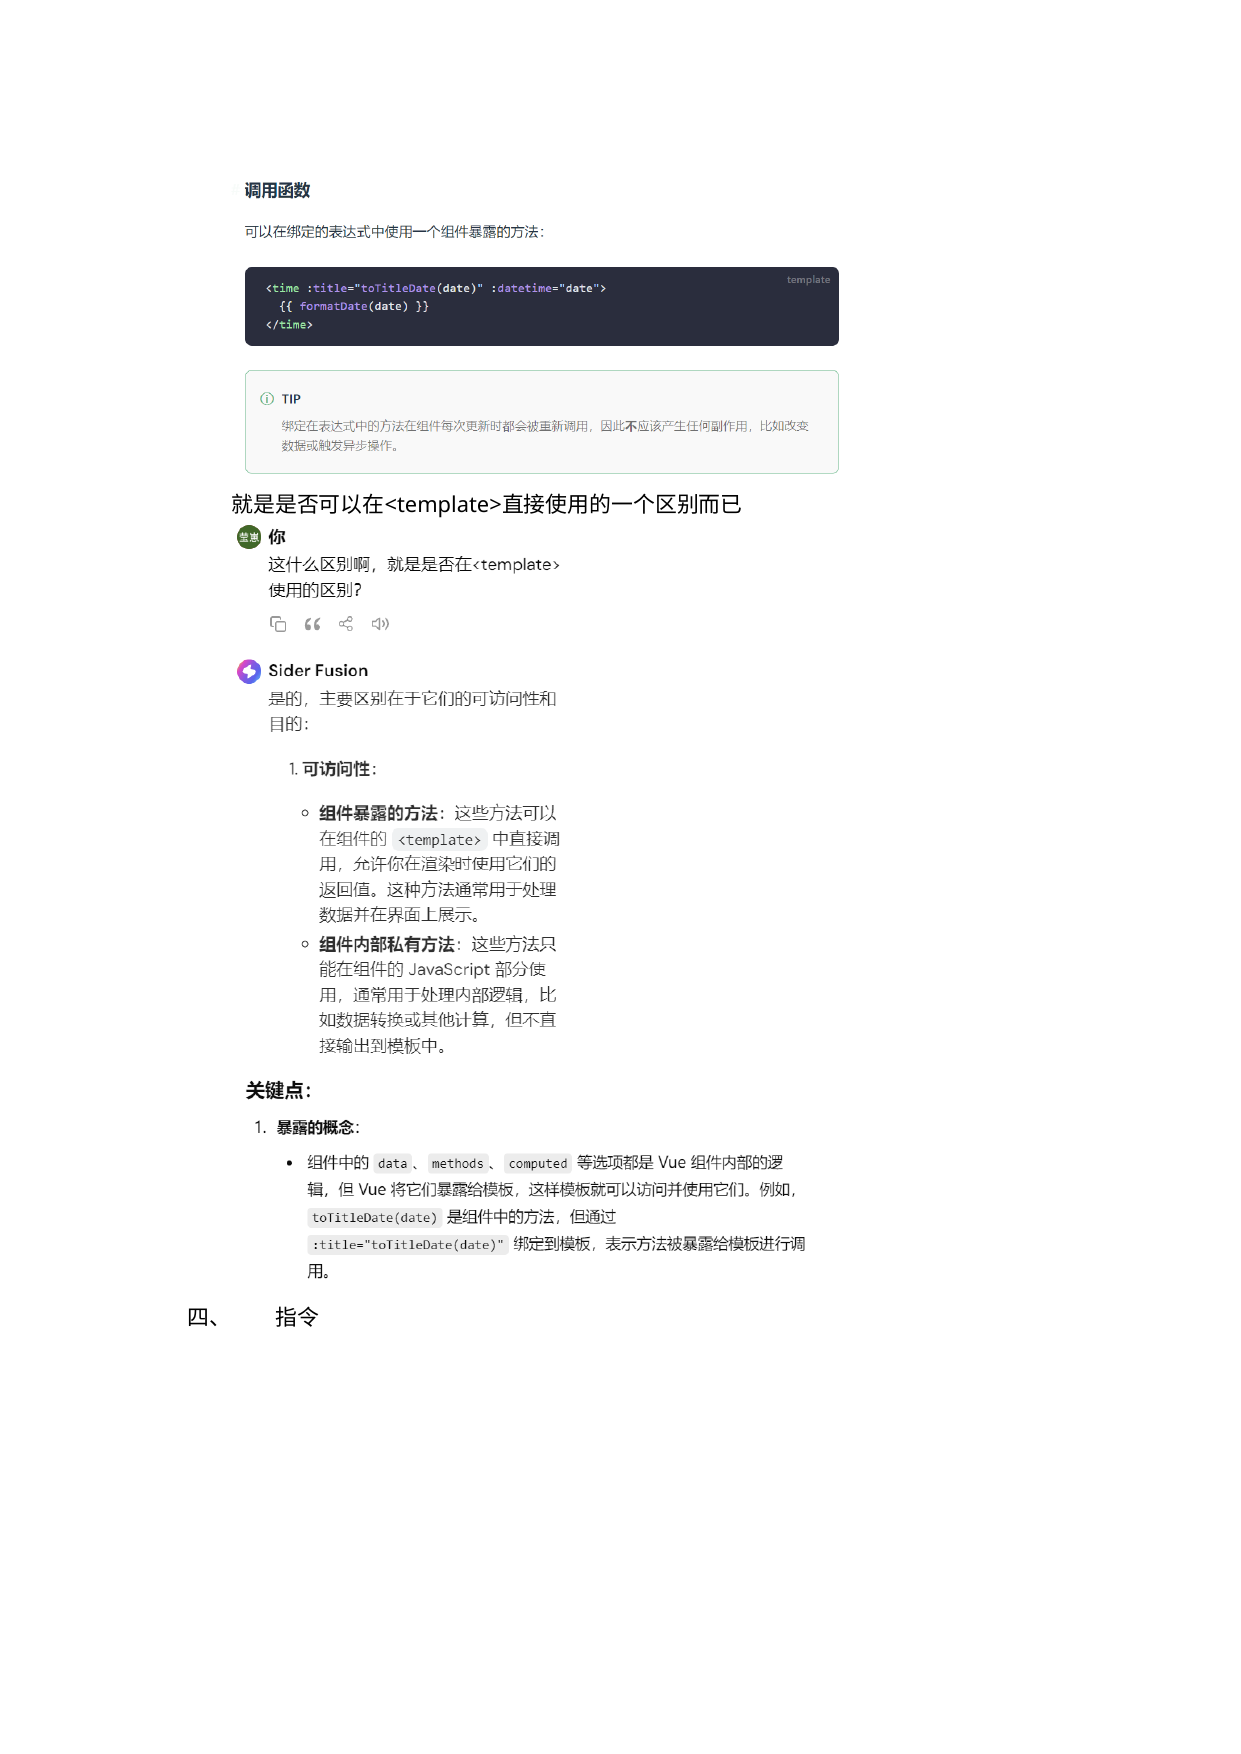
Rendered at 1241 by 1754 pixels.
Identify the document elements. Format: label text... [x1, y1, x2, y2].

list 就是是否可以在<template>直接使用的一个区别而已 [231, 487, 1053, 519]
picture [231, 162, 851, 479]
list 指令 [187, 1299, 1053, 1332]
picture [231, 1072, 827, 1283]
picture [231, 519, 564, 1068]
